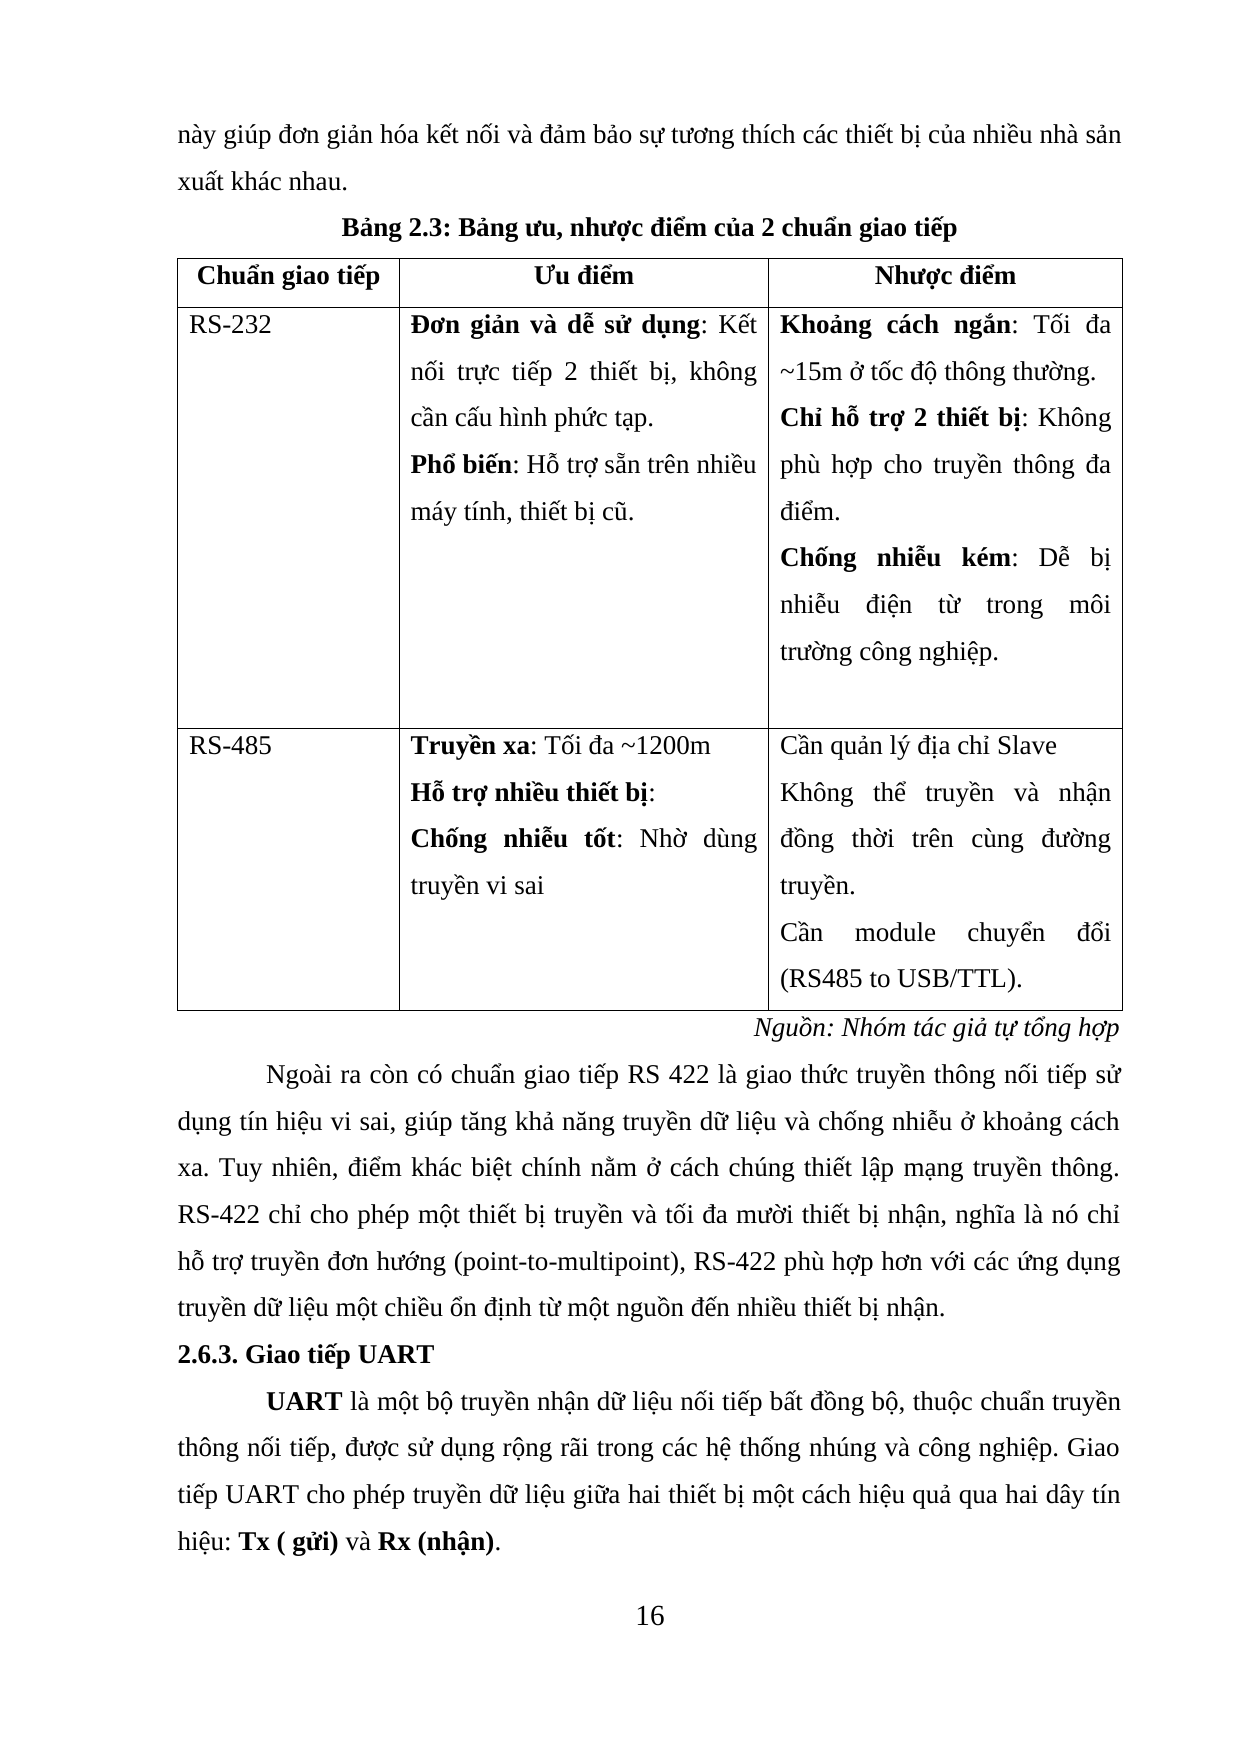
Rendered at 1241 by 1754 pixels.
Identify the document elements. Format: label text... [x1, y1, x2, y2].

subtitle 2.6.3. Giao tiếp UART [177, 1338, 1122, 1369]
table_cell RS-232 [178, 308, 399, 728]
table_cell Đơn giản và dễ sử dụng: Kết nối trực tiếp 2 thiết bị, không cần cấu hình phức tạp. Phổ biến: Hỗ trợ sẵn trên nhiều máy tính, thiết bị cũ. [400, 308, 768, 728]
table_header Chuẩn giao tiếp [178, 259, 399, 307]
text Nguồn: Nhóm tác giả tự tổng hợp [177, 1011, 1122, 1042]
table_cell Khoảng cách ngắn: Tối đa ~15m ở tốc độ thông thường. Chỉ hỗ trợ 2 thiết bị: Không phù hợp cho truyền thông đa điểm. Chống nhiễu kém: Dễ bị nhiễu điện từ trong môi trường công nghiệp. [769, 308, 1122, 728]
table_cell Cần quản lý địa chỉ Slave Không thể truyền và nhận đồng thời trên cùng đường truyền. Cần module chuyển đổi (RS485 to USB/TTL). [769, 729, 1122, 1010]
text Ngoài ra còn có chuẩn giao tiếp RS 422 là giao thức truyền thông nối tiếp sử dụng tín hiệu vi sai, giúp tăng khả năng truyền dữ liệu và chống nhiễu ở khoảng cách xa. Tuy nhiên, điểm khác biệt chính nằm ở cách chúng thiết lập mạng truyền thông. RS-422 chỉ cho phép một thiết bị truyền và tối đa mười thiết bị nhận, nghĩa là nó chỉ hỗ trợ truyền đơn hướng (point-to-multipoint), RS-422 phù hợp hơn với các ứng dụng truyền dữ liệu một chiều ổn định từ một nguồn đến nhiều thiết bị nhận. [177, 1058, 1122, 1322]
table_header Ưu điểm [400, 259, 768, 307]
text Bảng 2.3: Bảng ưu, nhược điểm của 2 chuẩn giao tiếp [177, 211, 1122, 243]
table_cell RS-485 [178, 729, 399, 1010]
table_header Nhược điểm [769, 259, 1122, 307]
table_cell Truyền xa: Tối đa ~1200m Hỗ trợ nhiều thiết bị: Chống nhiễu tốt: Nhờ dùng truyền vi sai [400, 729, 768, 1010]
text UART là một bộ truyền nhận dữ liệu nối tiếp bất đồng bộ, thuộc chuẩn truyền thông nối tiếp, được sử dụng rộng rãi trong các hệ thống nhúng và công nghiệp. Giao tiếp UART cho phép truyền dữ liệu giữa hai thiết bị một cách hiệu quả qua hai dây tín hiệu: Tx ( gửi) và Rx (nhận). [177, 1384, 1122, 1556]
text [177, 118, 1122, 196]
